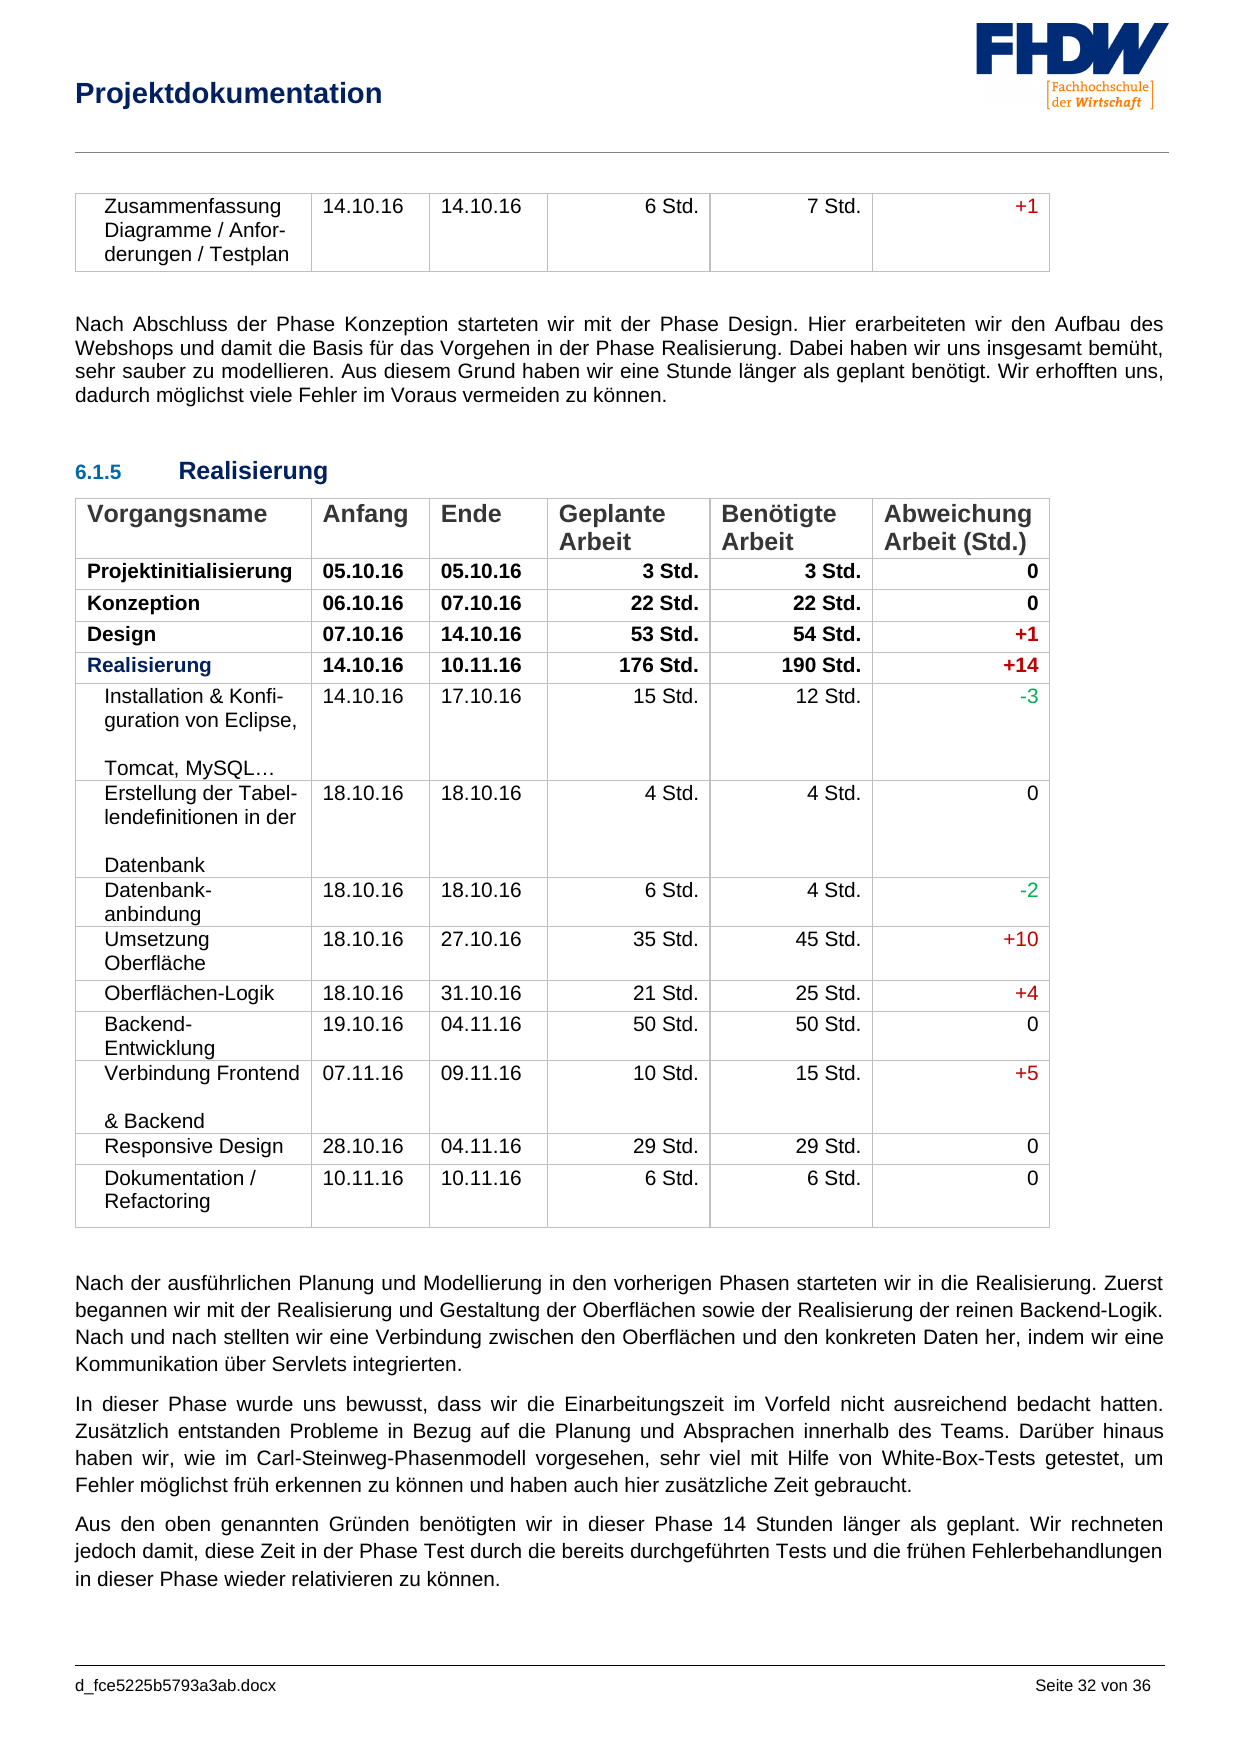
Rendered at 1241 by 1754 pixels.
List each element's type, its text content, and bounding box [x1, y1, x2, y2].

table_cell Backend- Entwicklung [76, 1012, 311, 1060]
table_cell 3 Std. [548, 559, 709, 589]
table_cell 176 Std. [548, 653, 709, 683]
table_cell 4 Std. [711, 781, 872, 877]
table_cell 3 Std. [711, 559, 872, 589]
table_cell 12 Std. [711, 684, 872, 780]
table_cell 7 Std. [711, 194, 872, 271]
table_cell Datenbank- anbindung [76, 878, 311, 926]
table_cell 18.10.16 [312, 981, 429, 1011]
table_cell 10.11.16 [430, 653, 547, 683]
table_cell 14.10.16 [430, 194, 547, 271]
table_cell Dokumentation / Refactoring [76, 1165, 311, 1227]
table_cell Projektinitialisierung [76, 559, 311, 589]
table_cell 31.10.16 [430, 981, 547, 1011]
table_cell +4 [873, 981, 1049, 1011]
table_header Abweichung Arbeit (Std.) [873, 499, 1049, 558]
table_cell 10 Std. [548, 1061, 709, 1133]
table_cell 190 Std. [711, 653, 872, 683]
text Aus den oben genannten Gründen benötigten wir in dieser Phase 14 Stunden länger als geplant. Wir rechneten jedoch damit, diese Zeit in der Phase Test durch die bereits durchgeführten Tests und die frühen Fehlerbehandlungen in dieser Phase wieder relativieren zu können. [75, 1509, 1165, 1590]
table_cell +1 [873, 622, 1049, 652]
table_cell Konzeption [76, 590, 311, 621]
table_cell 05.10.16 [430, 559, 547, 589]
table_cell Realisierung [76, 653, 311, 683]
table_cell 0 [873, 781, 1049, 877]
table_cell 07.10.16 [312, 622, 429, 652]
table_cell 4 Std. [548, 781, 709, 877]
table_header Benötigte Arbeit [711, 499, 872, 558]
table_cell 25 Std. [711, 981, 872, 1011]
table_cell 18.10.16 [312, 927, 429, 980]
table_cell 18.10.16 [430, 781, 547, 877]
table_cell 06.10.16 [312, 590, 429, 621]
text Nach der ausführlichen Planung und Modellierung in den vorherigen Phasen starteten wir in die Realisierung. Zuerst begannen wir mit der Realisierung und Gestaltung der Oberflächen sowie der Realisierung der reinen Backend-Logik. Nach und nach stellten wir eine Verbindung zwischen den Oberflächen und den konkreten Daten her, indem wir eine Kommunikation über Servlets integrierten. [75, 1267, 1165, 1376]
table_cell 10.11.16 [312, 1165, 429, 1227]
table_cell Zusammenfassung Diagramme / Anfor- derungen / Testplan [76, 194, 311, 271]
table_cell 18.10.16 [312, 781, 429, 877]
table_cell Installation & Konfi- guration von Eclipse, Tomcat, MySQL… [76, 684, 311, 780]
table_cell Oberflächen-Logik [76, 981, 311, 1011]
table_cell 21 Std. [548, 981, 709, 1011]
table_cell 0 [873, 1165, 1049, 1227]
table_cell 50 Std. [548, 1012, 709, 1060]
table_cell 14.10.16 [312, 653, 429, 683]
table_cell 17.10.16 [430, 684, 547, 780]
table_cell Verbindung Frontend & Backend [76, 1061, 311, 1133]
table_cell 15 Std. [711, 1061, 872, 1133]
table_cell 18.10.16 [312, 878, 429, 926]
table_cell 07.11.16 [312, 1061, 429, 1133]
table_cell 28.10.16 [312, 1134, 429, 1164]
table_header Anfang [312, 499, 429, 558]
table_cell 14.10.16 [312, 194, 429, 271]
table_cell Umsetzung Oberfläche [76, 927, 311, 980]
picture [976, 23, 1169, 110]
table_cell 6 Std. [548, 194, 709, 271]
table_cell Design [76, 622, 311, 652]
text In dieser Phase wurde uns bewusst, dass wir die Einarbeitungszeit im Vorfeld nicht ausreichend bedacht hatten. Zusätzlich entstanden Probleme in Bezug auf die Planung und Absprachen innerhalb des Teams. Darüber hinaus haben wir, wie im Carl-Steinweg-Phasenmodell vorgesehen, sehr viel mit Hilfe von White-Box-Tests getestet, um Fehler möglichst früh erkennen zu können und haben auch hier zusätzliche Zeit gebraucht. [75, 1388, 1165, 1497]
table_cell 50 Std. [711, 1012, 872, 1060]
table_cell 0 [873, 559, 1049, 589]
table_cell 04.11.16 [430, 1134, 547, 1164]
table_cell -2 [873, 878, 1049, 926]
table_cell 4 Std. [711, 878, 872, 926]
table_cell 53 Std. [548, 622, 709, 652]
table_cell 14.10.16 [312, 684, 429, 780]
table_cell 22 Std. [711, 590, 872, 621]
table_cell 6 Std. [711, 1165, 872, 1227]
table_cell 0 [873, 1134, 1049, 1164]
table_header Ende [430, 499, 547, 558]
table_cell +5 [873, 1061, 1049, 1133]
table_cell 29 Std. [548, 1134, 709, 1164]
table_cell 09.11.16 [430, 1061, 547, 1133]
table_cell 19.10.16 [312, 1012, 429, 1060]
table_cell 07.10.16 [430, 590, 547, 621]
table_cell 6 Std. [548, 878, 709, 926]
table_cell Erstellung der Tabel- lendefinitionen in der Datenbank [76, 781, 311, 877]
table_cell +10 [873, 927, 1049, 980]
table_cell 6 Std. [548, 1165, 709, 1227]
table_cell 0 [873, 590, 1049, 621]
table_cell 27.10.16 [430, 927, 547, 980]
subtitle Realisierung [75, 456, 1165, 485]
text Nach Abschluss der Phase Konzeption starteten wir mit der Phase Design. Hier erarbeiteten wir den Aufbau des Webshops und damit die Basis für das Vorgehen in der Phase Realisierung. Dabei haben wir uns insgesamt bemüht, sehr sauber zu modellieren. Aus diesem Grund haben wir eine Stunde länger als geplant benötigt. Wir erhofften uns, dadurch möglichst viele Fehler im Voraus vermeiden zu können. [75, 311, 1165, 407]
table_header Geplante Arbeit [548, 499, 709, 558]
table_cell 18.10.16 [430, 878, 547, 926]
table_cell 05.10.16 [312, 559, 429, 589]
table_cell 14.10.16 [430, 622, 547, 652]
table_cell 0 [873, 1012, 1049, 1060]
table_cell 54 Std. [711, 622, 872, 652]
table_cell 15 Std. [548, 684, 709, 780]
table_cell 35 Std. [548, 927, 709, 980]
table_cell 29 Std. [711, 1134, 872, 1164]
table_cell +14 [873, 653, 1049, 683]
table_cell 10.11.16 [430, 1165, 547, 1227]
table_header Vorgangsname [76, 499, 311, 558]
table_cell Responsive Design [76, 1134, 311, 1164]
table_cell 45 Std. [711, 927, 872, 980]
table_cell 04.11.16 [430, 1012, 547, 1060]
table_cell 22 Std. [548, 590, 709, 621]
table_cell +1 [873, 194, 1049, 271]
table_cell -3 [873, 684, 1049, 780]
